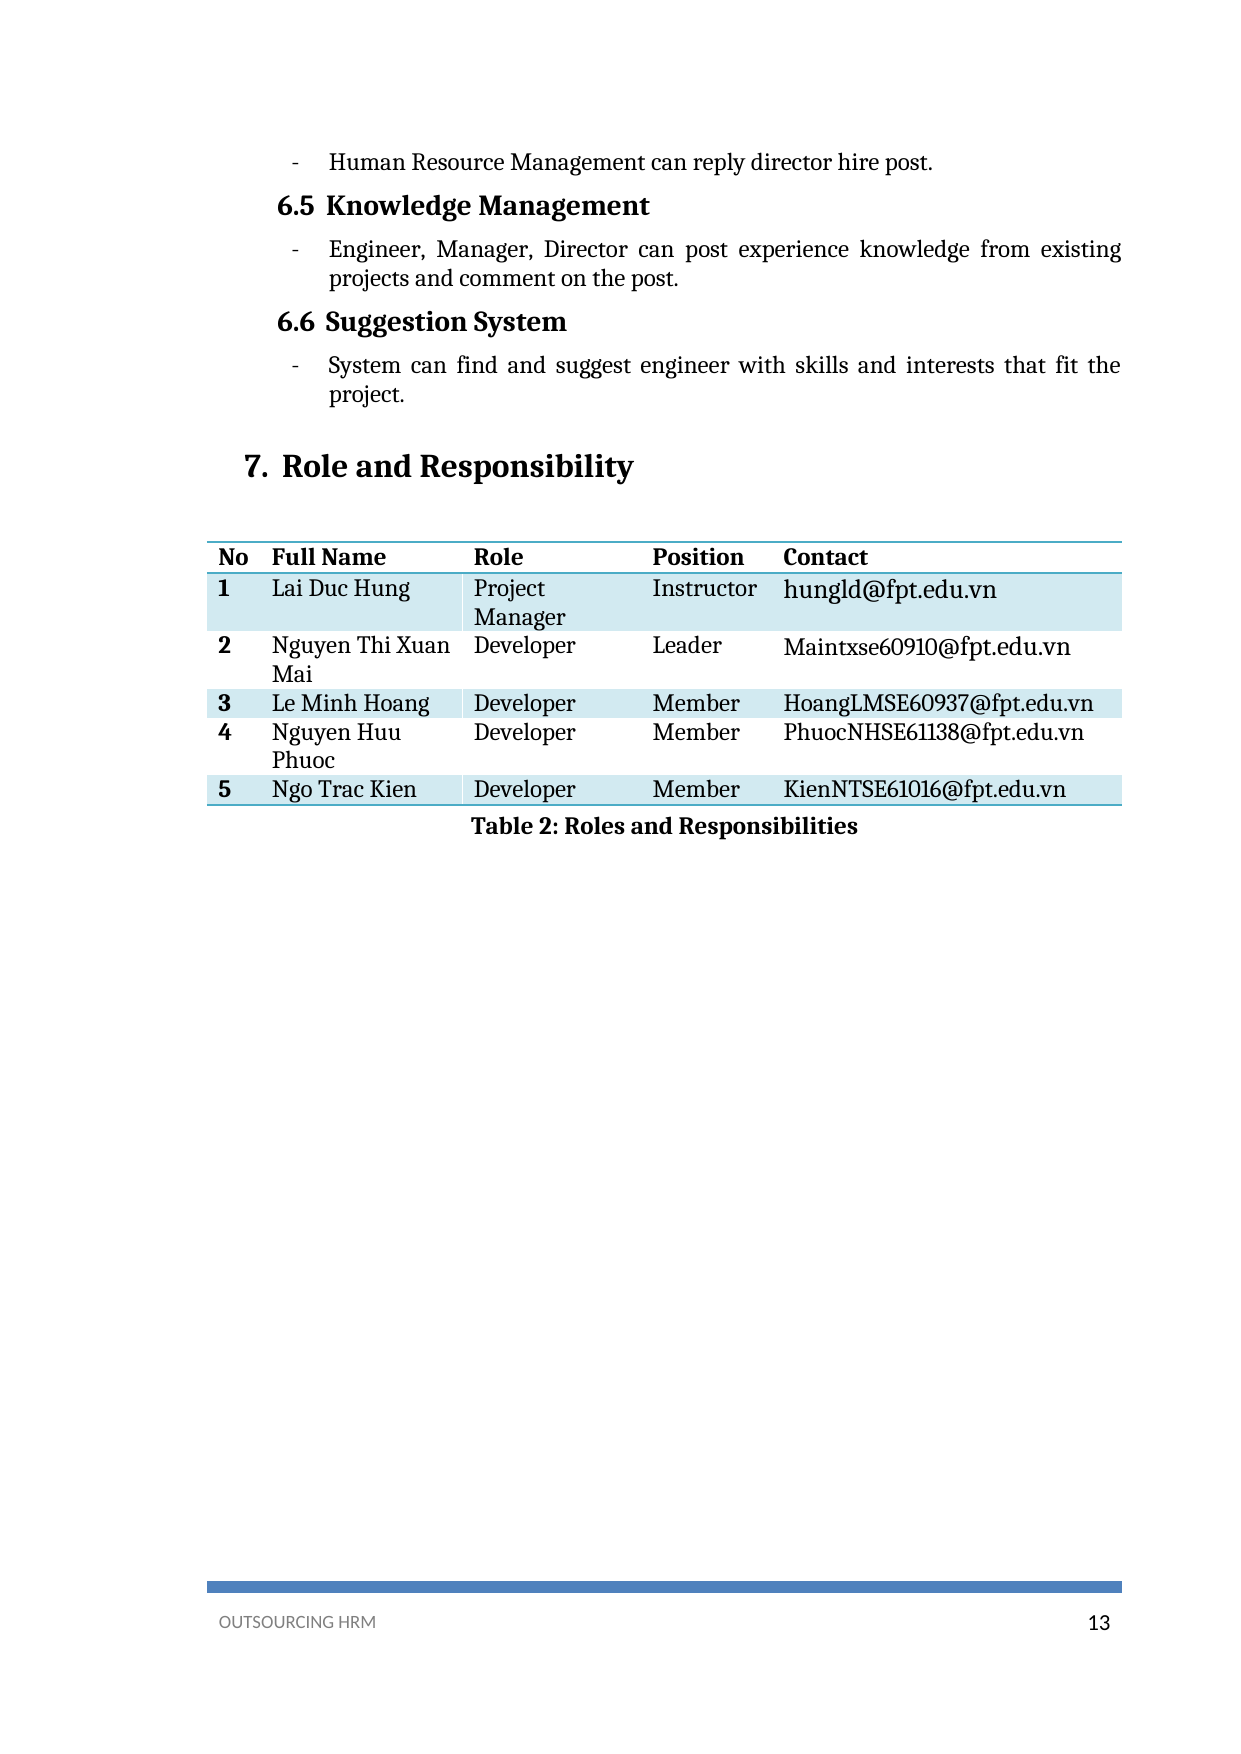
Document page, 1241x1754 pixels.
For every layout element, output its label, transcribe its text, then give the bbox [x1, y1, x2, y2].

list Human Resource Management can reply director hire post. [291, 148, 1122, 176]
text Table 2: Roles and Responsibilities [207, 812, 1122, 841]
table_cell HoangLMSE60937@fpt.edu.vn [772, 689, 1122, 718]
table_cell Developer [463, 689, 641, 718]
table_cell Member [641, 775, 772, 804]
table_cell Lai Duc Hung [260, 574, 462, 631]
table_cell 5 [207, 775, 260, 804]
table_cell Nguyen Huu Phuoc [260, 718, 462, 775]
table_header Full Name [260, 543, 462, 572]
table_cell Developer [463, 718, 641, 775]
table_header No [207, 543, 260, 572]
table_cell Leader [641, 631, 772, 689]
list System can find and suggest engineer with skills and interests that fit the project. [291, 351, 1122, 408]
table_cell Le Minh Hoang [260, 689, 462, 718]
table_cell PhuocNHSE61138@fpt.edu.vn [772, 718, 1122, 775]
table_cell Nguyen Thi Xuan Mai [260, 631, 462, 689]
subtitle Role and Responsibility [244, 448, 1122, 486]
table_cell Instructor [641, 574, 772, 631]
table_cell 2 [207, 631, 260, 689]
list Engineer, Manager, Director can post experience knowledge from existing projects and comment on the post. [291, 235, 1122, 292]
table_cell 3 [207, 689, 260, 718]
table_cell 4 [207, 718, 260, 775]
table_cell Member [641, 689, 772, 718]
table_cell Developer [463, 775, 641, 804]
table_cell Developer [463, 631, 641, 689]
table_cell KienNTSE61016@fpt.edu.vn [772, 775, 1122, 804]
subtitle Suggestion System [277, 305, 1122, 338]
table_cell hungld@fpt.edu.vn [772, 574, 1122, 631]
table_header Role [463, 543, 641, 572]
table_header Contact [772, 543, 1122, 572]
table_cell 1 [207, 574, 260, 631]
table_cell Maintxse60910@fpt.edu.vn [772, 631, 1122, 689]
table_cell Project Manager [463, 574, 641, 631]
table_cell Member [641, 718, 772, 775]
subtitle Knowledge Management [277, 189, 1122, 222]
table_header Position [641, 543, 772, 572]
table_cell Ngo Trac Kien [260, 775, 462, 804]
